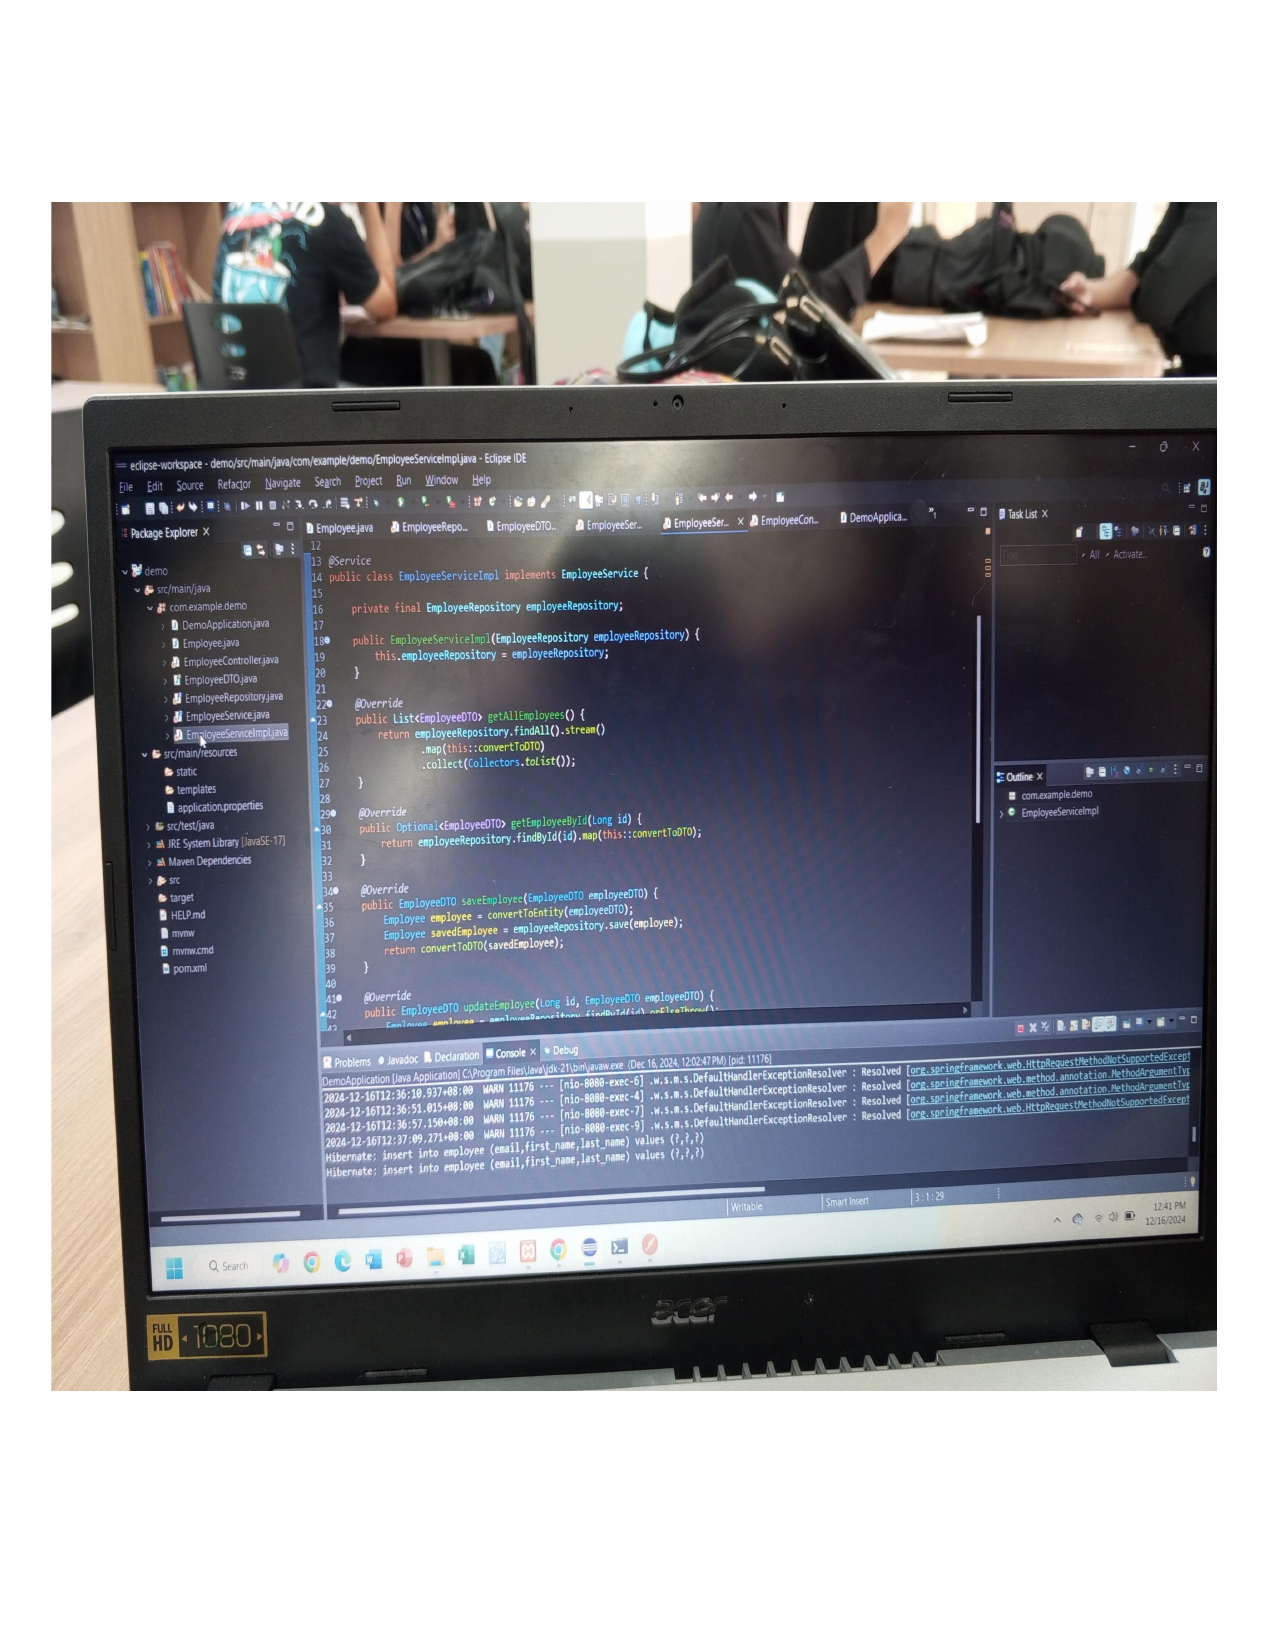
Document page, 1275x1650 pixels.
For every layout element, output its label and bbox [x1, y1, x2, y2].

picture [51, 202, 1217, 1391]
